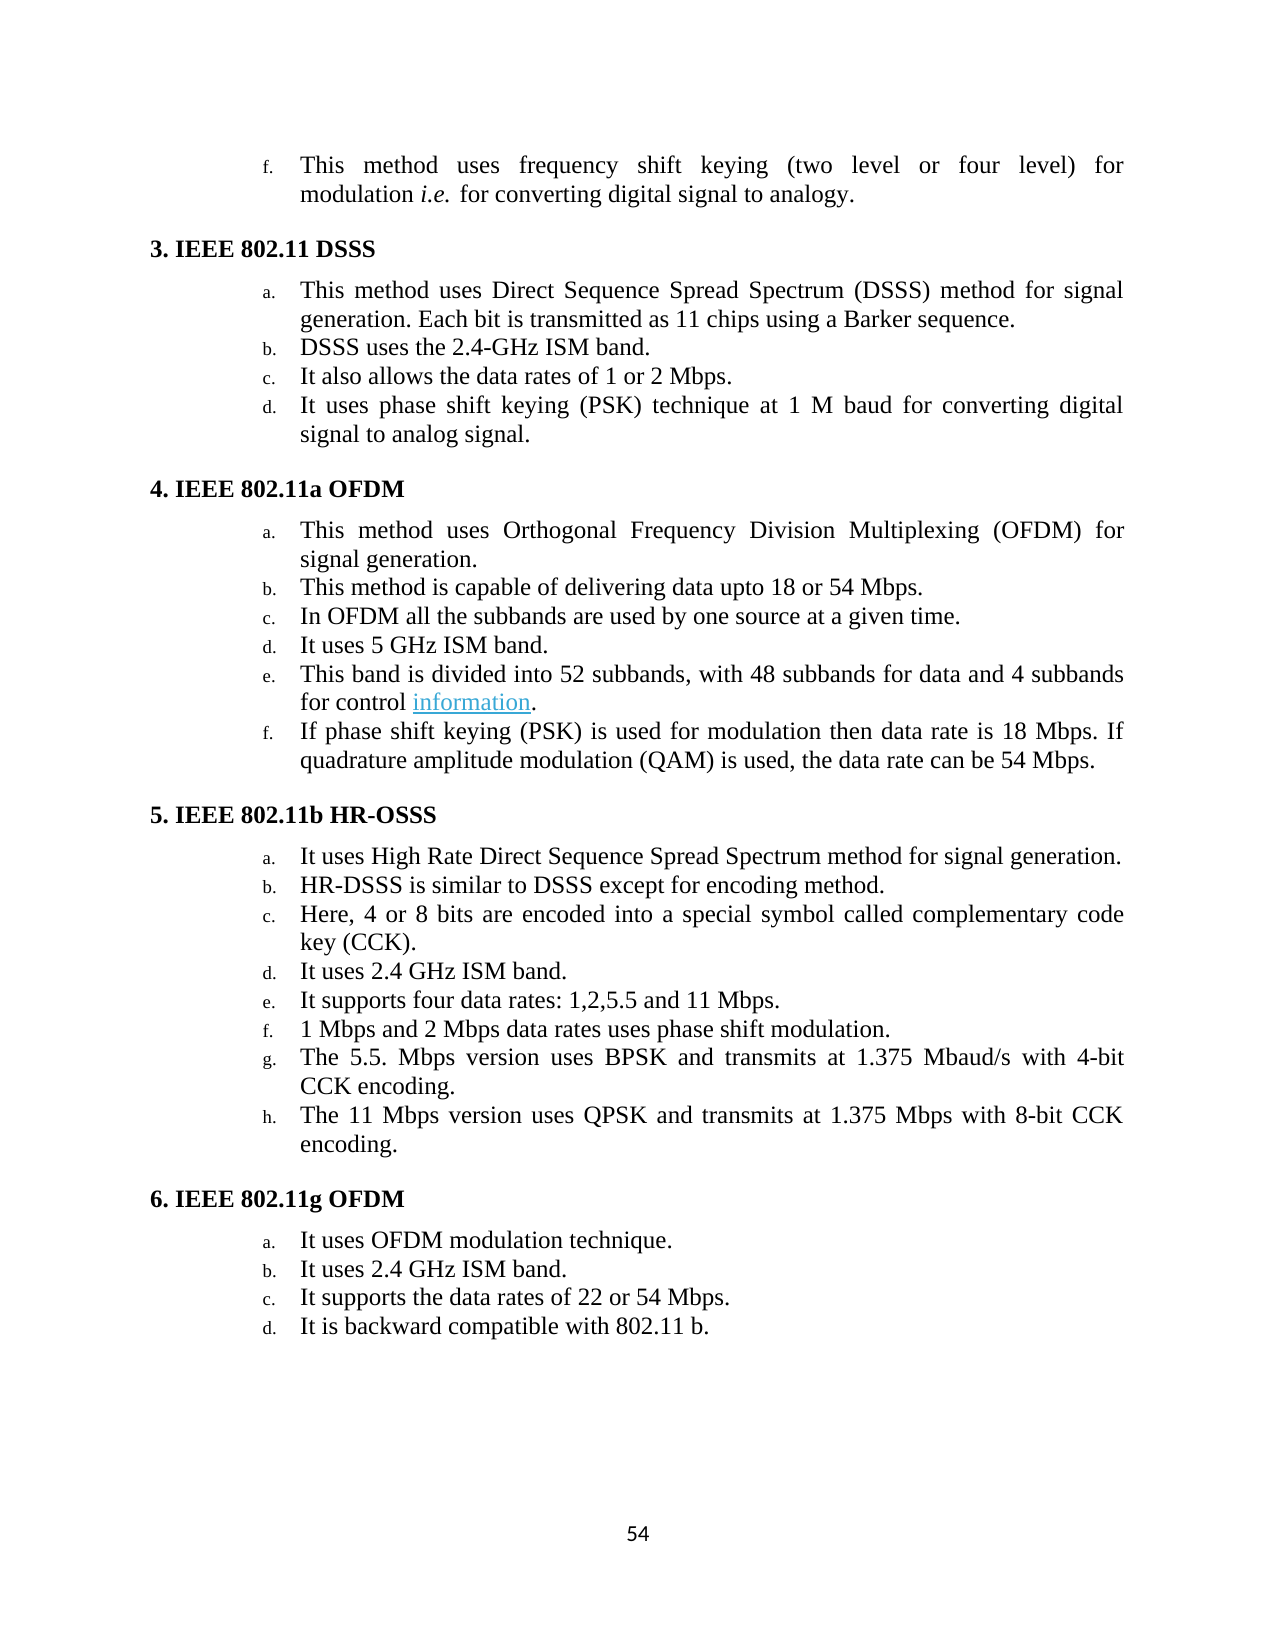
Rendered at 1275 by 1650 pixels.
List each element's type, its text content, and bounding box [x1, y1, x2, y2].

list The 5.5. Mbps version uses BPSK and transmits at 1.375 Mbaud/s with 4-bit CCK encoding. [262, 1042, 1125, 1100]
list It supports four data rates: 1,2,5.5 and 11 Mbps. [262, 985, 1125, 1014]
subtitle 4. IEEE 802.11a OFDM [150, 460, 1125, 502]
list In OFDM all the subbands are used by one source at a given time. [262, 601, 1125, 630]
list Here, 4 or 8 bits are encoded into a special symbol called complementary code key (CCK). [262, 899, 1125, 956]
list HR-DSSS is similar to DSSS except for encoding method. [262, 870, 1125, 899]
list It uses High Rate Direct Sequence Spread Spectrum method for signal generation. [262, 841, 1125, 870]
list If phase shift keying (PSK) is used for modulation then data rate is 18 Mbps. If quadrature amplitude modulation (QAM) is used, the data rate can be 54 Mbps. [262, 716, 1125, 774]
list 1 Mbps and 2 Mbps data rates uses phase shift modulation. [262, 1014, 1125, 1042]
list The 11 Mbps version uses QPSK and transmits at 1.375 Mbps with 8-bit CCK encoding. [262, 1100, 1125, 1157]
subtitle 5. IEEE 802.11b HR-OSSS [150, 786, 1125, 829]
list It uses 5 GHz ISM band. [262, 630, 1125, 659]
list This band is divided into 52 subbands, with 48 subbands for data and 4 subbands for control information. [262, 659, 1125, 716]
list It also allows the data rates of 1 or 2 Mbps. [262, 361, 1125, 390]
list It uses 2.4 GHz ISM band. [262, 1254, 1125, 1282]
list This method uses Direct Sequence Spread Spectrum (DSSS) method for signal generation. Each bit is transmitted as 11 chips using a Barker sequence. [262, 275, 1125, 332]
list It is backward compatible with 802.11 b. [262, 1311, 1125, 1340]
list It uses phase shift keying (PSK) technique at 1 M baud for converting digital signal to analog signal. [262, 390, 1125, 447]
list This method uses frequency shift keying (two level or four level) for modulation i.e. for converting digital signal to analogy. [262, 150, 1125, 207]
list It supports the data rates of 22 or 54 Mbps. [262, 1282, 1125, 1311]
list This method uses Orthogonal Frequency Division Multiplexing (OFDM) for signal generation. [262, 515, 1125, 572]
subtitle 3. IEEE 802.11 DSSS [150, 220, 1125, 262]
list This method is capable of delivering data upto 18 or 54 Mbps. [262, 572, 1125, 601]
list It uses OFDM modulation technique. [262, 1225, 1125, 1254]
list DSSS uses the 2.4-GHz ISM band. [262, 332, 1125, 361]
subtitle 6. IEEE 802.11g OFDM [150, 1170, 1125, 1212]
list It uses 2.4 GHz ISM band. [262, 956, 1125, 985]
